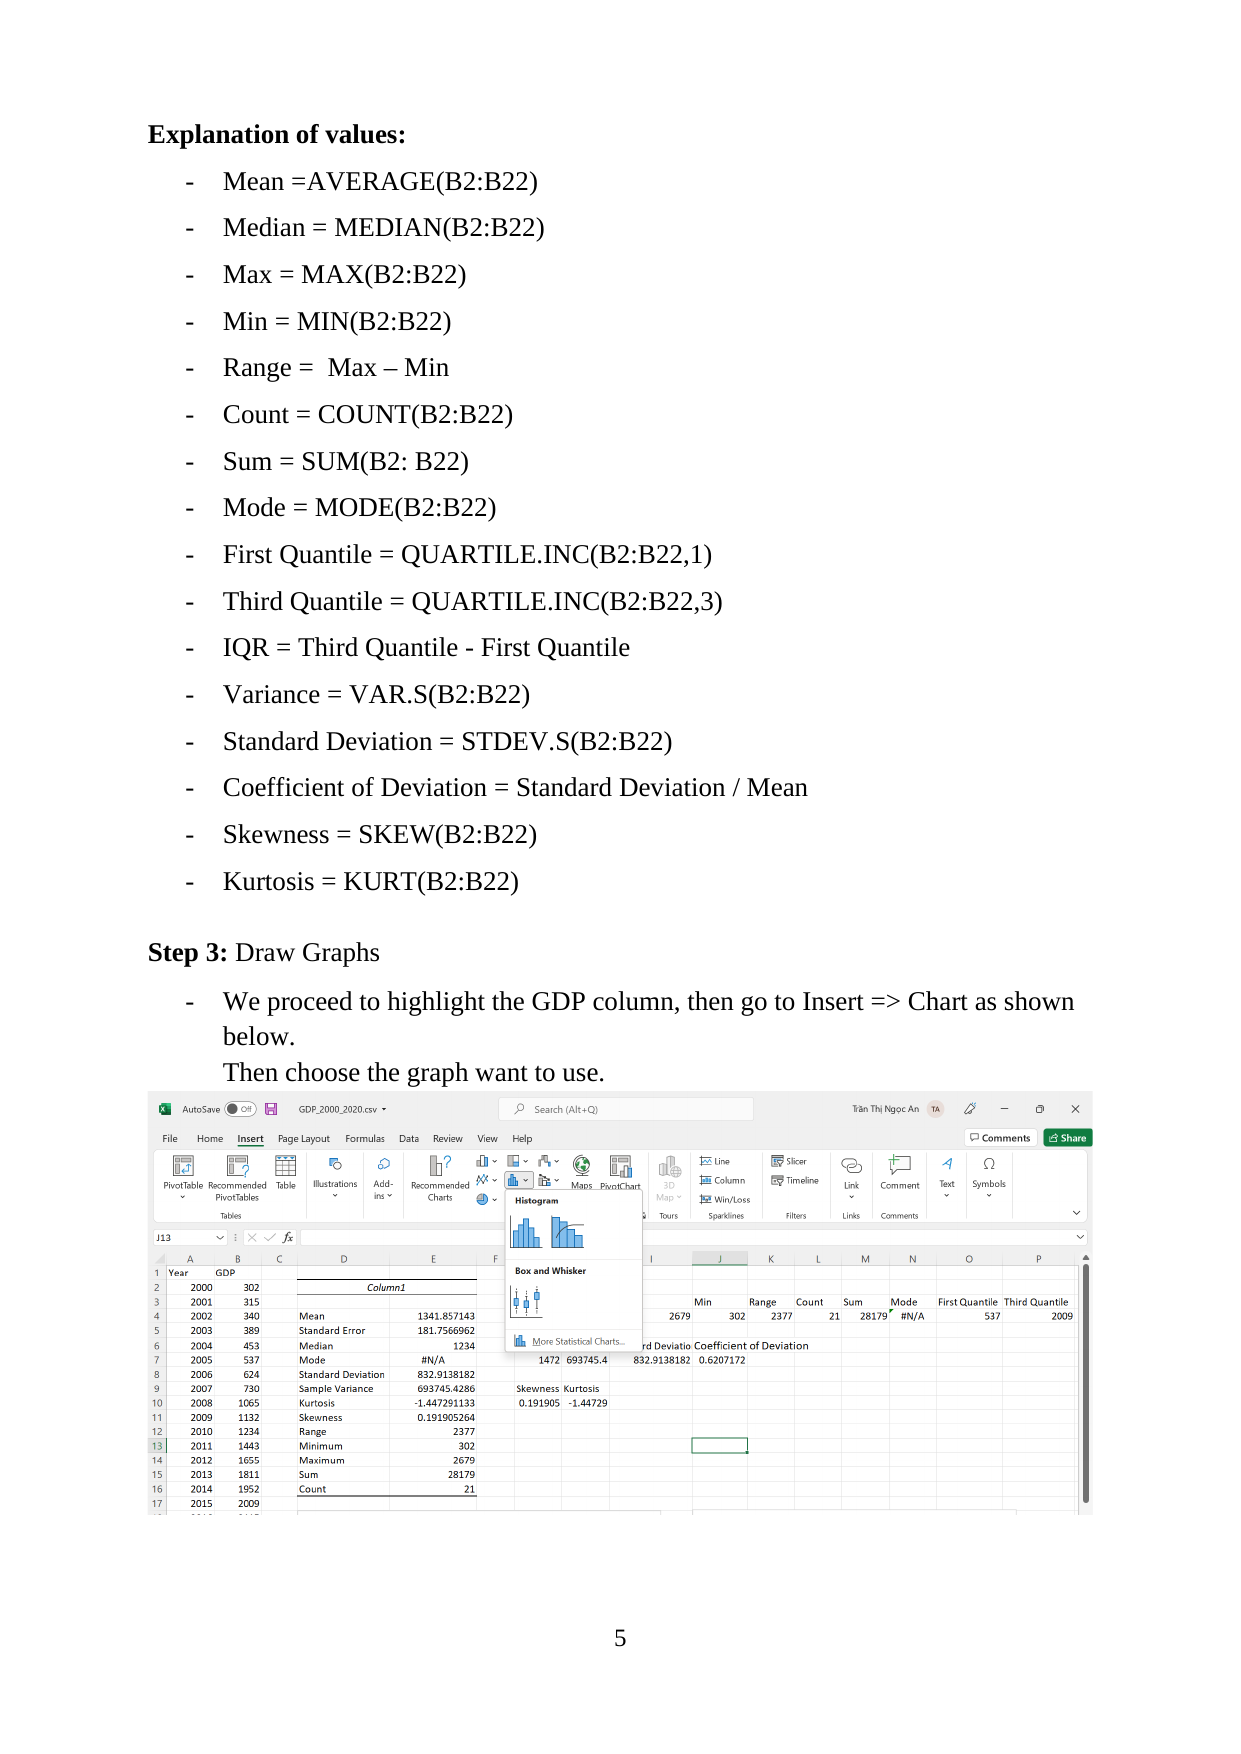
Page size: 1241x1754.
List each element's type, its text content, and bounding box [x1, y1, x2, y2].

list Skewness = SKEW(B2:B22) [185, 818, 1092, 849]
list Mean =AVERAGE(B2:B22) [185, 165, 1092, 196]
list Coefficient of Deviation = Standard Deviation / Mean [185, 771, 1092, 803]
list Median = MEDIAN(B2:B22) [185, 211, 1092, 243]
list We proceed to highlight the GDP column, then go to Insert => Chart as shown below. [185, 985, 1092, 1052]
text Step 3: Draw Graphs [148, 936, 1092, 968]
list Third Quantile = QUARTILE.INC(B2:B22,3) [185, 585, 1092, 616]
list Variance = VAR.S(B2:B22) [185, 678, 1092, 709]
picture [147, 1091, 1093, 1515]
list IQR = Third Quantile - First Quantile [185, 631, 1092, 663]
list Count = COUNT(B2:B22) [185, 398, 1092, 429]
list Range = Max – Min [185, 351, 1092, 383]
list Kurtosis = KURT(B2:B22) [185, 865, 1092, 896]
text Explanation of values: [148, 118, 1092, 149]
list First Quantile = QUARTILE.INC(B2:B22,1) [185, 538, 1092, 569]
list Max = MAX(B2:B22) [185, 258, 1092, 289]
list Then choose the graph want to use. [223, 1056, 1092, 1087]
list Standard Deviation = STDEV.S(B2:B22) [185, 725, 1092, 756]
list Min = MIN(B2:B22) [185, 305, 1092, 336]
list Mode = MODE(B2:B22) [185, 491, 1092, 523]
list Sum = SUM(B2: B22) [185, 445, 1092, 476]
